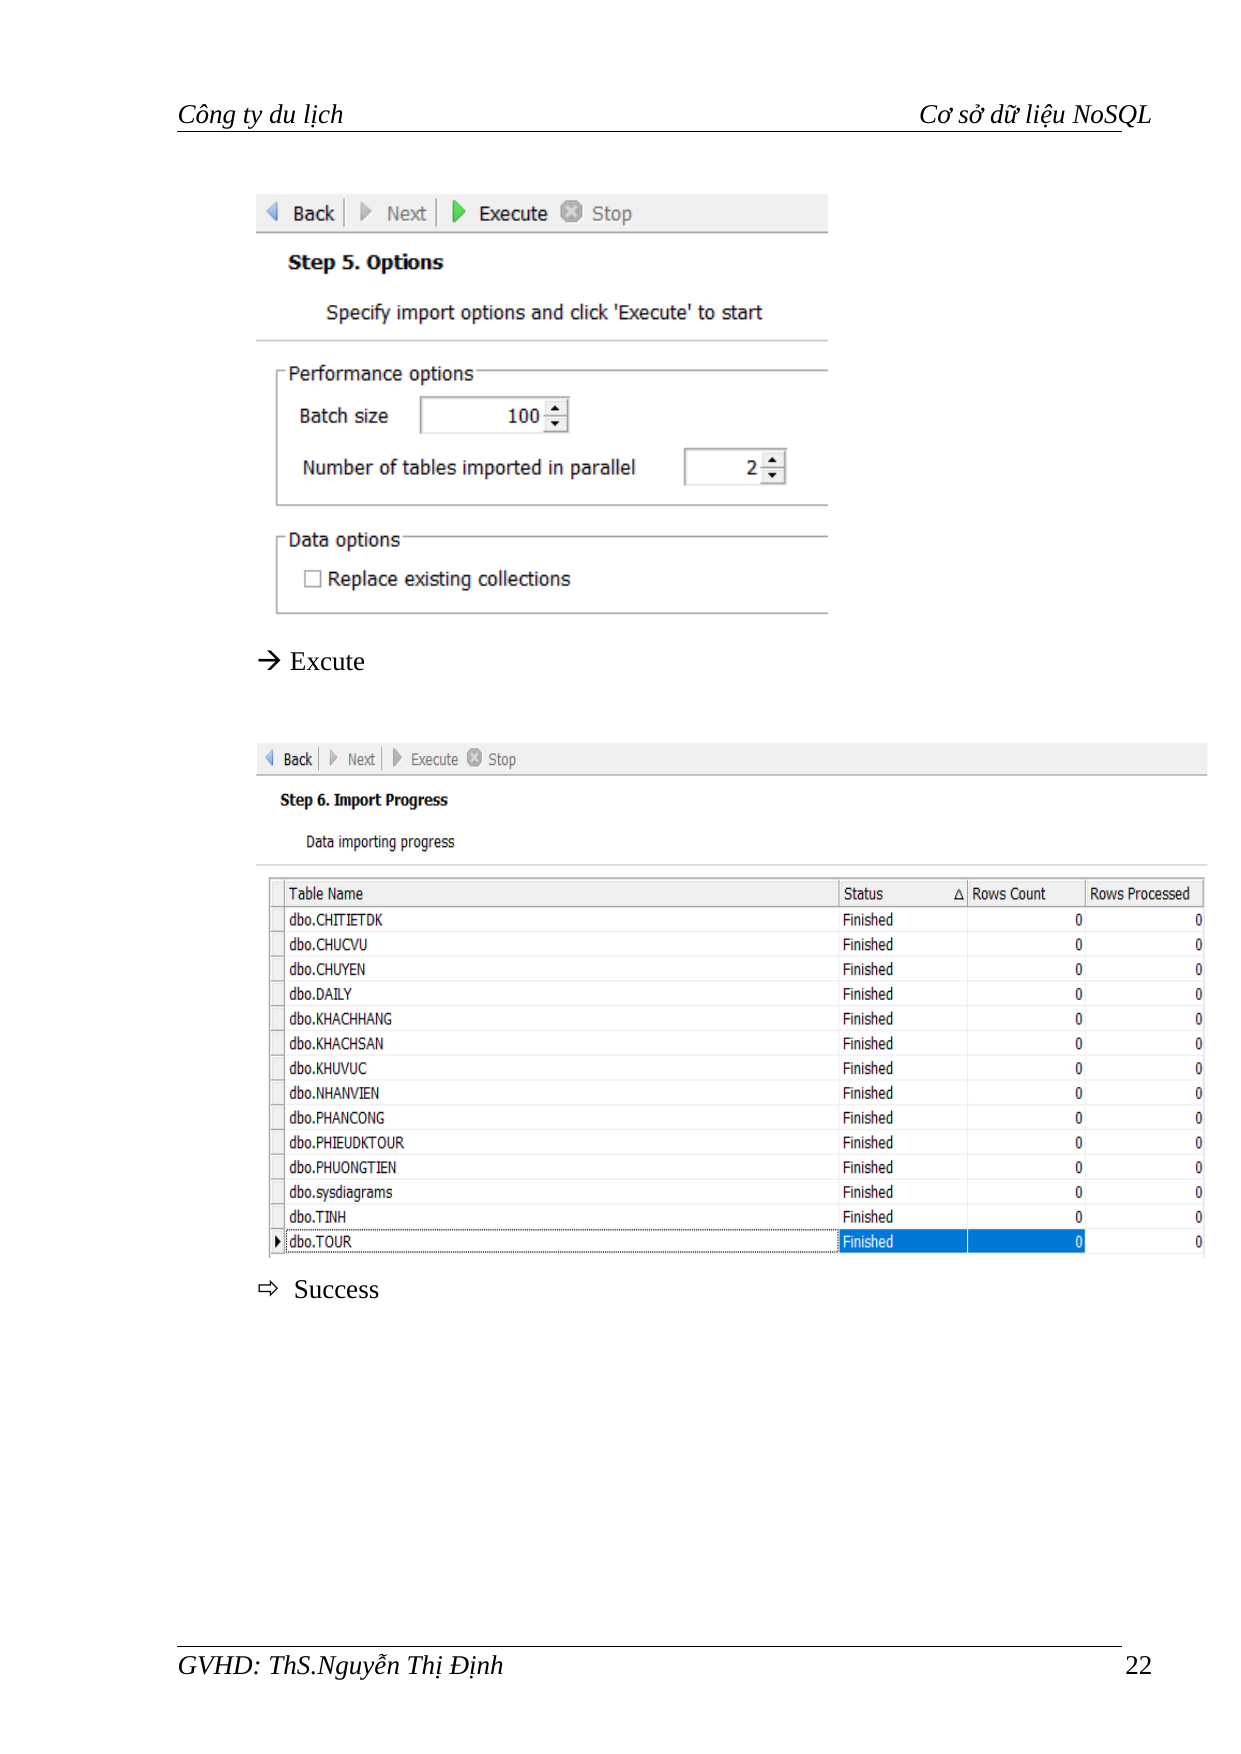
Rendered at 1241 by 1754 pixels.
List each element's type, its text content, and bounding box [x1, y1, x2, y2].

list Excute [256, 645, 1122, 676]
picture [256, 188, 828, 630]
picture [256, 738, 1208, 1258]
list Success [256, 1273, 1122, 1304]
